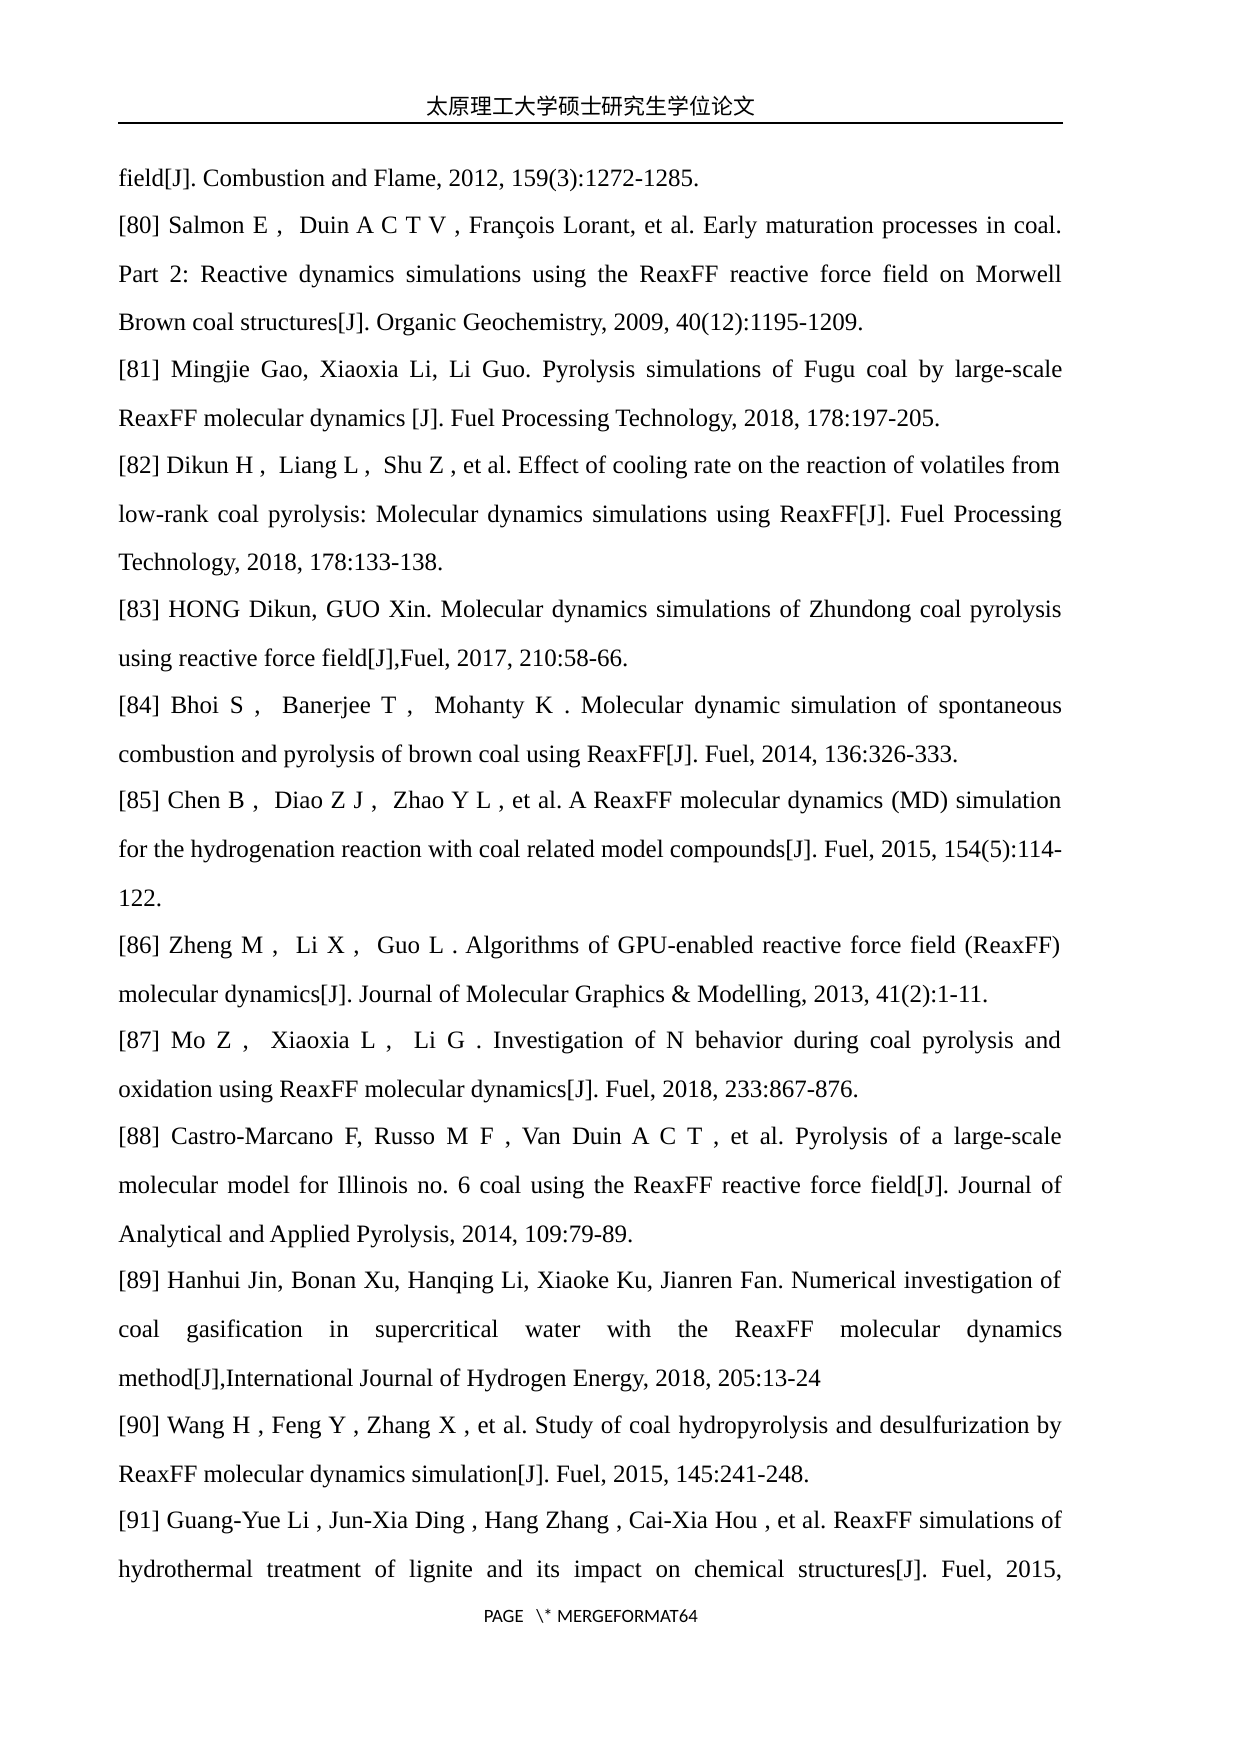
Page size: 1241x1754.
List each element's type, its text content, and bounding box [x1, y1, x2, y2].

text [84] Bhoi S , Banerjee T , Mohanty K . Molecular dynamic simulation of spontaneous combustion and pyrolysis of brown coal using ReaxFF[J]. Fuel, 2014, 136:326-333. [118, 688, 1063, 769]
text [90] Wang H , Feng Y , Zhang X , et al. Study of coal hydropyrolysis and desulfurization by ReaxFF molecular dynamics simulation[J]. Fuel, 2015, 145:241-248. [118, 1408, 1063, 1489]
text [89] Hanhui Jin, Bonan Xu, Hanqing Li, Xiaoke Ku, Jianren Fan. Numerical investigation of coal gasification in supercritical water with the ReaxFF molecular dynamics method[J],International Journal of Hydrogen Energy, 2018, 205:13-24 [118, 1264, 1063, 1394]
text [86] Zheng M , Li X , Guo L . Algorithms of GPU-enabled reactive force field (ReaxFF) molecular dynamics[J]. Journal of Molecular Graphics & Modelling, 2013, 41(2):1-11. [118, 928, 1063, 1009]
text [88] Castro-Marcano F, Russo M F , Van Duin A C T , et al. Pyrolysis of a large-scale molecular model for Illinois no. 6 coal using the ReaxFF reactive force field[J]. Journal of Analytical and Applied Pyrolysis, 2014, 109:79-89. [118, 1119, 1063, 1249]
text [82] Dikun H , Liang L , Shu Z , et al. Effect of cooling rate on the reaction of volatiles from low-rank coal pyrolysis: Molecular dynamics simulations using ReaxFF[J]. Fuel Processing Technology, 2018, 178:133-138. [118, 448, 1063, 578]
text [85] Chen B , Diao Z J , Zhao Y L , et al. A ReaxFF molecular dynamics (MD) simulation for the hydrogenation reaction with coal related model compounds[J]. Fuel, 2015, 154(5):114-122. [118, 784, 1063, 914]
text [80] Salmon E , Duin A C T V , François Lorant, et al. Early maturation processes in coal. Part 2: Reactive dynamics simulations using the ReaxFF reactive force field on Morwell Brown coal structures[J]. Organic Geochemistry, 2009, 40(12):1195-1209. [118, 208, 1063, 338]
text [83] HONG Dikun, GUO Xin. Molecular dynamics simulations of Zhundong coal pyrolysis using reactive force field[J],Fuel, 2017, 210:58-66. [118, 592, 1063, 674]
text [87] Mo Z , Xiaoxia L , Li G . Investigation of N behavior during coal pyrolysis and oxidation using ReaxFF molecular dynamics[J]. Fuel, 2018, 233:867-876. [118, 1024, 1063, 1105]
text [81] Mingjie Gao, Xiaoxia Li, Li Guo. Pyrolysis simulations of Fugu coal by large-scale ReaxFF molecular dynamics [J]. Fuel Processing Technology, 2018, 178:197-205. [118, 352, 1063, 434]
